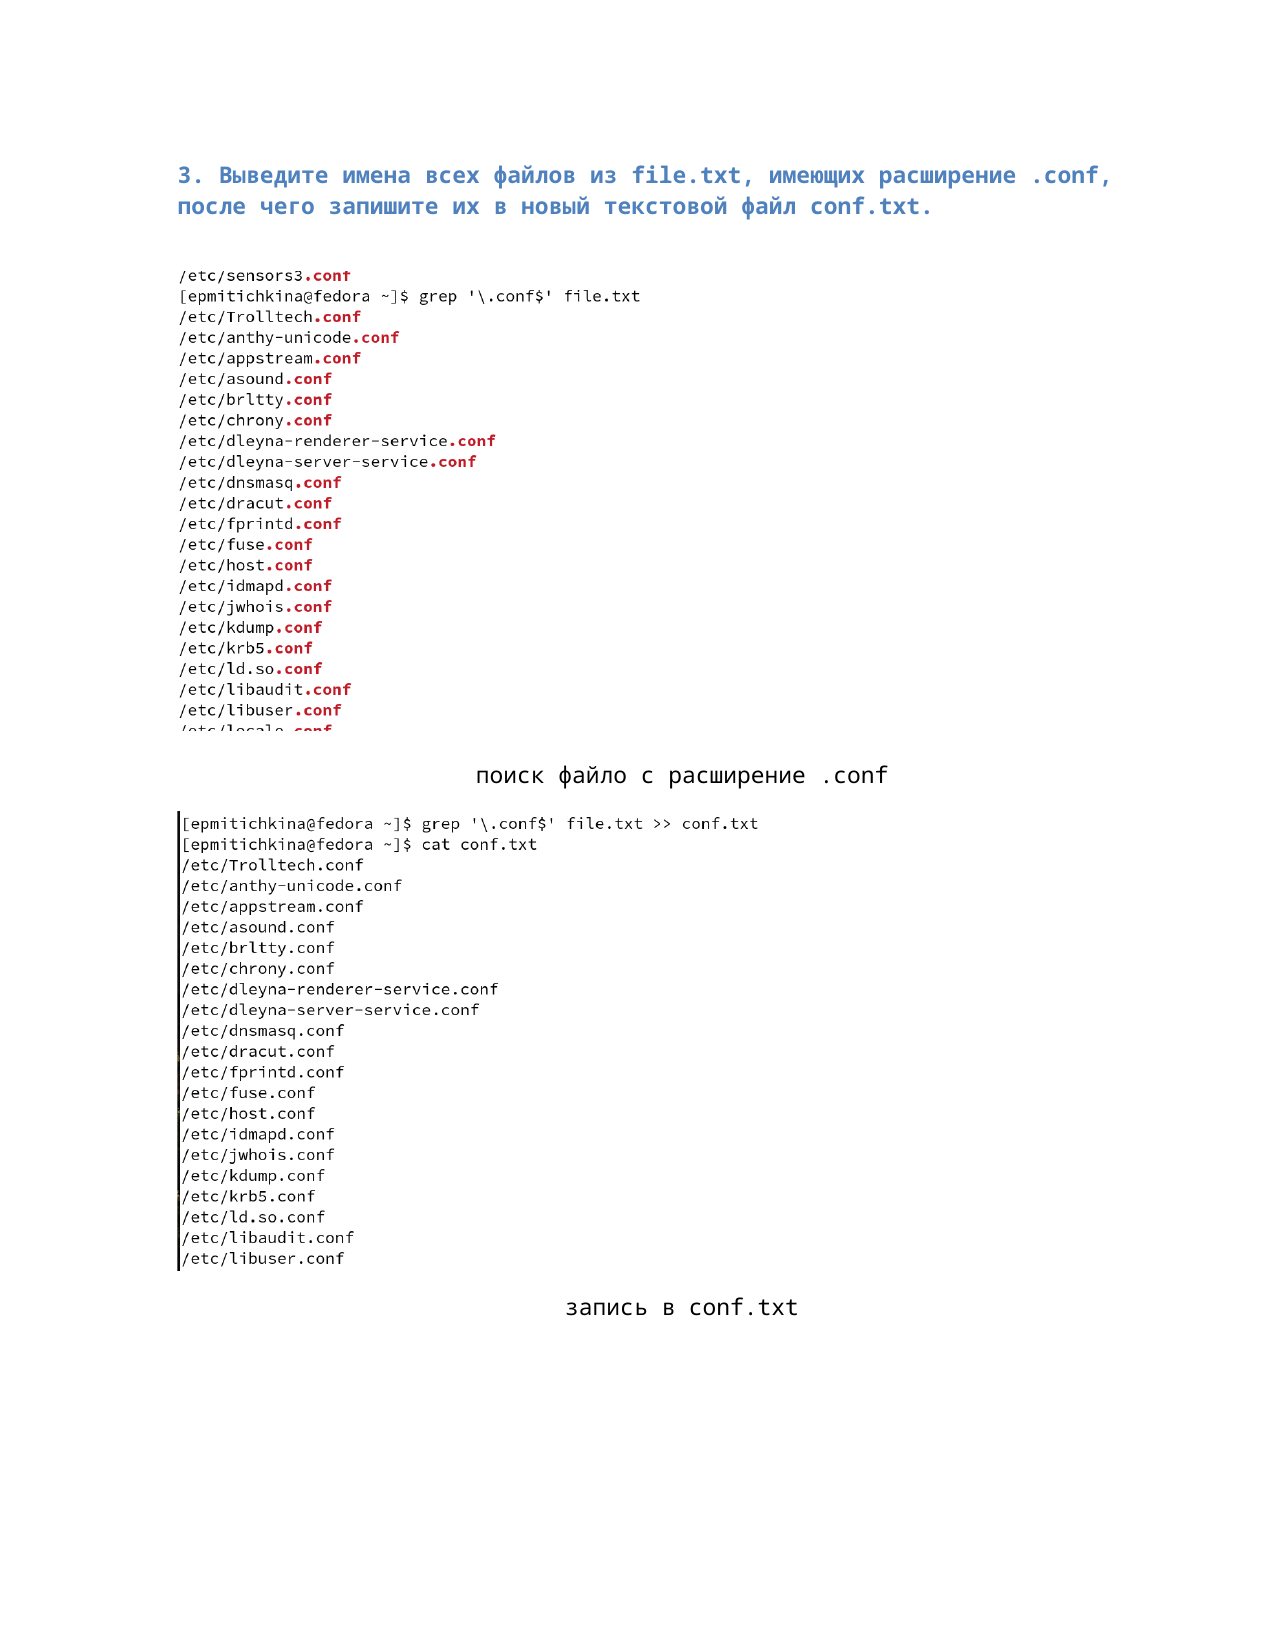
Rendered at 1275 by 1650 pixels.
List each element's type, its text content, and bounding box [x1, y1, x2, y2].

picture [177, 271, 1187, 731]
text поиск файло с расширение .conf [177, 731, 1186, 790]
text запись в conf.txt [177, 1291, 1186, 1322]
subtitle 3. Выведите имена всех файлов из file.txt, имеющих расширение .conf, после чего запишите их в новый текстовой файл conf.txt. [177, 118, 1186, 221]
picture [177, 811, 1187, 1271]
